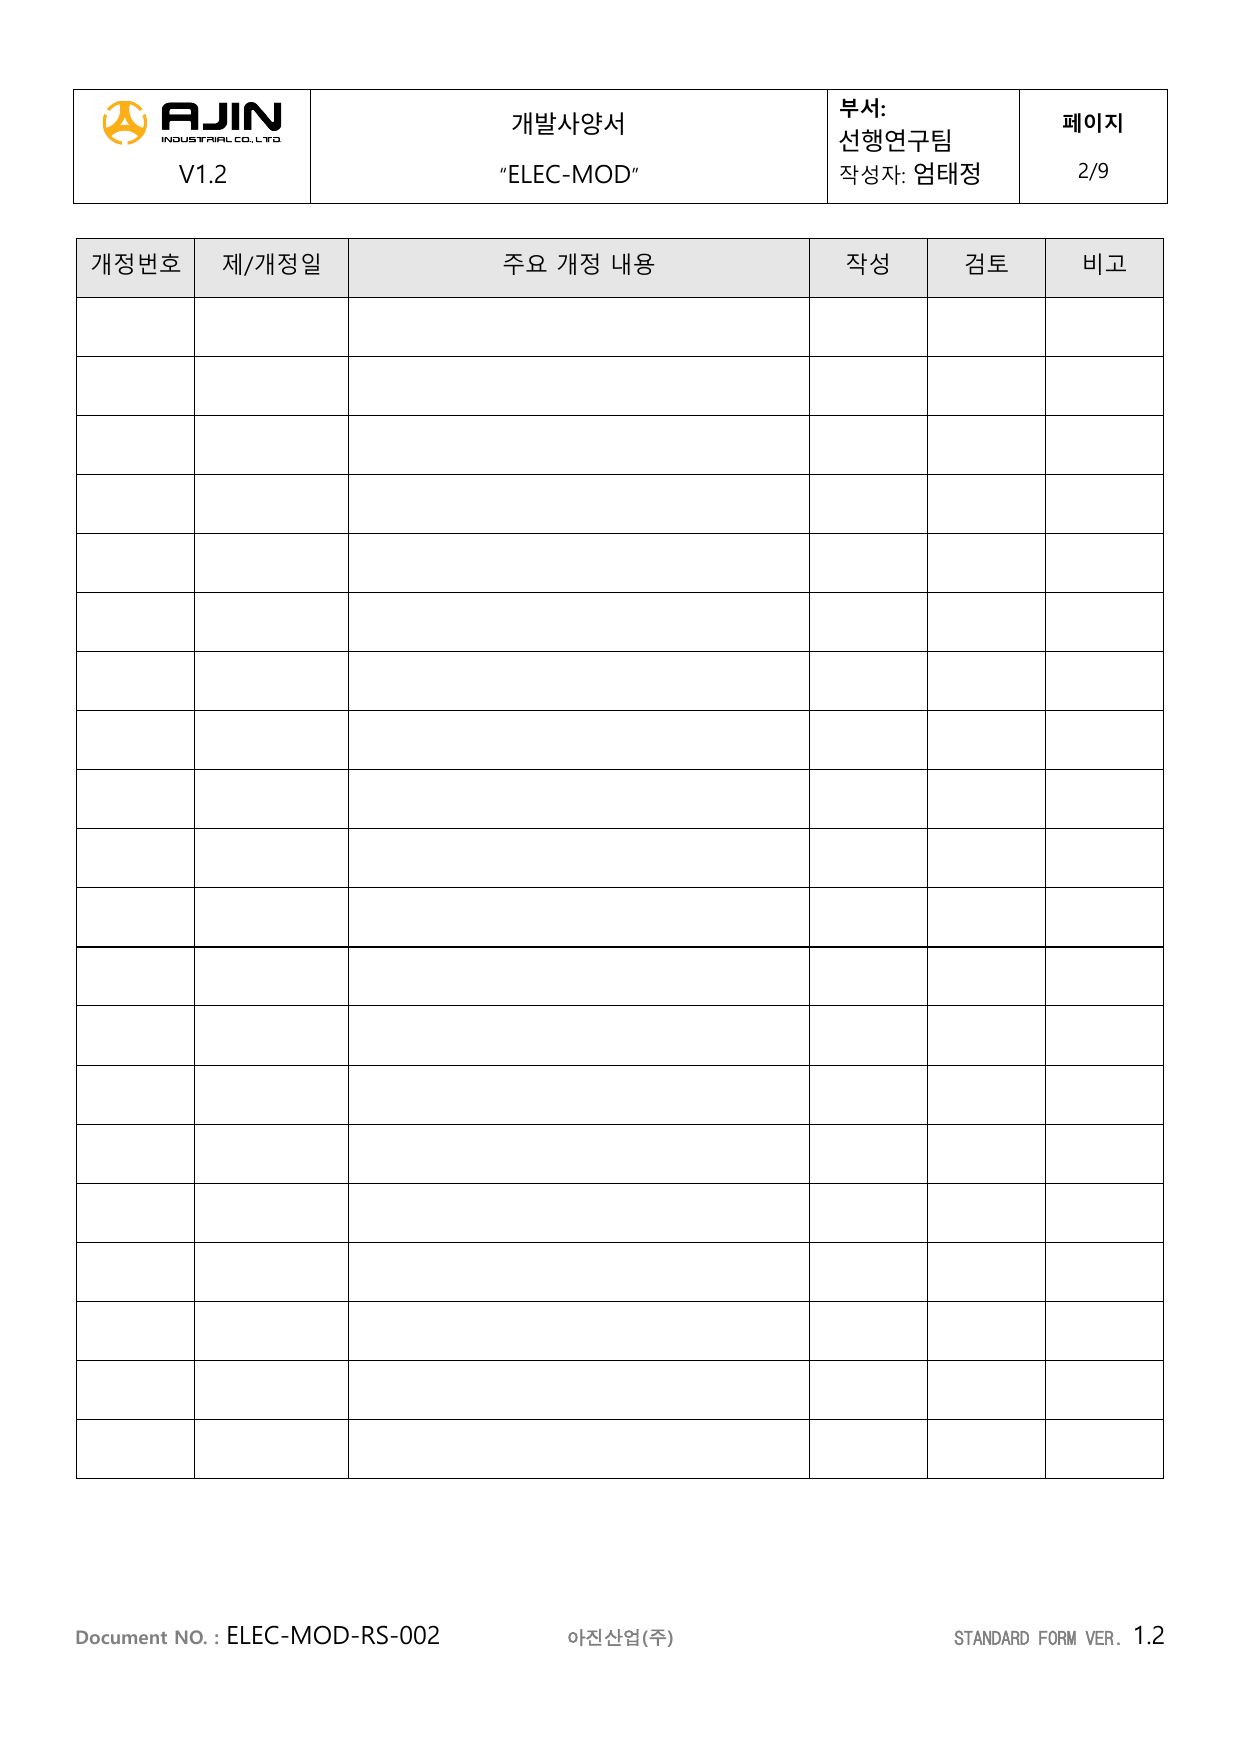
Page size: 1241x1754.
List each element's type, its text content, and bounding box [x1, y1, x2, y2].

table_cell [77, 1302, 194, 1360]
table_cell [1046, 593, 1163, 651]
table_header 비고 [1046, 239, 1163, 297]
table_cell [928, 652, 1045, 710]
table_cell [195, 1066, 348, 1123]
table_cell [195, 593, 348, 651]
table_cell [195, 1420, 348, 1478]
table_cell [195, 1361, 348, 1419]
table_cell [928, 829, 1045, 887]
table_cell [810, 475, 927, 533]
table_cell [1046, 1184, 1163, 1242]
table_cell [77, 416, 194, 474]
table_cell [1046, 1361, 1163, 1419]
table_cell [810, 1243, 927, 1301]
table_cell [928, 1302, 1045, 1360]
table_cell [77, 1184, 194, 1242]
table_cell [349, 416, 809, 474]
table_cell [928, 416, 1045, 474]
table_cell [195, 534, 348, 592]
table_cell [1046, 1243, 1163, 1301]
table_cell [195, 829, 348, 887]
table_cell [195, 1184, 348, 1242]
table_cell [349, 1066, 809, 1123]
table_cell [77, 1361, 194, 1419]
table_cell [349, 1184, 809, 1242]
table_cell [195, 1243, 348, 1301]
table_cell [928, 948, 1045, 1005]
table_cell [1046, 888, 1163, 946]
table_cell [77, 888, 194, 946]
table_cell [1046, 357, 1163, 415]
table_cell [1046, 770, 1163, 828]
table_cell [77, 948, 194, 1005]
table_cell [928, 1243, 1045, 1301]
table_cell [810, 711, 927, 769]
table_cell [195, 1125, 348, 1183]
table_cell [928, 357, 1045, 415]
table_cell [349, 298, 809, 356]
table_cell [77, 593, 194, 651]
table_cell [195, 652, 348, 710]
table_cell [1046, 475, 1163, 533]
table_cell [195, 1006, 348, 1064]
table_cell [349, 888, 809, 946]
table_cell [810, 1066, 927, 1123]
table_cell [77, 1420, 194, 1478]
table_cell [195, 475, 348, 533]
table_cell [928, 298, 1045, 356]
table_cell [810, 652, 927, 710]
table_cell [928, 534, 1045, 592]
table_cell [349, 475, 809, 533]
table_cell [810, 1125, 927, 1183]
table_cell [810, 298, 927, 356]
table_cell [810, 593, 927, 651]
table_cell [1046, 1006, 1163, 1064]
table_cell [1046, 711, 1163, 769]
table_cell [77, 652, 194, 710]
table_cell [928, 888, 1045, 946]
table_cell [195, 888, 348, 946]
table_cell [810, 357, 927, 415]
table_cell [77, 475, 194, 533]
table_cell [1046, 948, 1163, 1005]
table_cell [349, 534, 809, 592]
table_cell [77, 1243, 194, 1301]
table_cell [810, 770, 927, 828]
table_cell [77, 1125, 194, 1183]
table_cell [349, 711, 809, 769]
table_cell [810, 1006, 927, 1064]
table_cell [1046, 1420, 1163, 1478]
table_cell [1046, 534, 1163, 592]
table_header 주요 개정 내용 [349, 239, 809, 297]
table_cell [1046, 416, 1163, 474]
table_cell [195, 298, 348, 356]
table_cell [810, 1184, 927, 1242]
table_cell [77, 770, 194, 828]
table_cell [77, 711, 194, 769]
table_cell [77, 534, 194, 592]
table_cell [928, 1184, 1045, 1242]
table_cell [349, 1361, 809, 1419]
table_cell [77, 1066, 194, 1123]
table_cell [195, 711, 348, 769]
table_cell [928, 1361, 1045, 1419]
table_header 제/개정일 [195, 239, 348, 297]
table_cell [77, 829, 194, 887]
table_cell [928, 1006, 1045, 1064]
table_cell [928, 770, 1045, 828]
table_cell [928, 1066, 1045, 1123]
table_cell [77, 1006, 194, 1064]
table_cell [1046, 1302, 1163, 1360]
picture [102, 101, 282, 145]
table_cell [928, 1125, 1045, 1183]
table_cell [349, 829, 809, 887]
table_header 개정번호 [77, 239, 194, 297]
table_cell [1046, 652, 1163, 710]
table_cell [1046, 829, 1163, 887]
table_cell [928, 1420, 1045, 1478]
table_cell [810, 888, 927, 946]
table_cell [349, 1243, 809, 1301]
table_cell [349, 948, 809, 1005]
table_cell [349, 593, 809, 651]
table_cell [810, 1361, 927, 1419]
table_cell [810, 416, 927, 474]
table_cell [77, 357, 194, 415]
table_cell [195, 357, 348, 415]
table_cell [195, 770, 348, 828]
table_cell [349, 1006, 809, 1064]
table_header 검토 [928, 239, 1045, 297]
table_cell [195, 416, 348, 474]
table_cell [928, 593, 1045, 651]
table_cell [349, 357, 809, 415]
table_cell [810, 1420, 927, 1478]
table_cell [928, 711, 1045, 769]
table_cell [349, 770, 809, 828]
table_cell [1046, 1066, 1163, 1123]
table_header 작성 [810, 239, 927, 297]
table_cell [349, 1125, 809, 1183]
table_cell [77, 298, 194, 356]
table_cell [349, 1420, 809, 1478]
table_cell [349, 652, 809, 710]
table_cell [349, 1302, 809, 1360]
table_cell [1046, 1125, 1163, 1183]
table_cell [810, 1302, 927, 1360]
table_cell [810, 829, 927, 887]
table_cell [1046, 298, 1163, 356]
table_cell [195, 1302, 348, 1360]
table_cell [928, 475, 1045, 533]
table_cell [195, 948, 348, 1005]
table_cell [810, 948, 927, 1005]
table_cell [810, 534, 927, 592]
